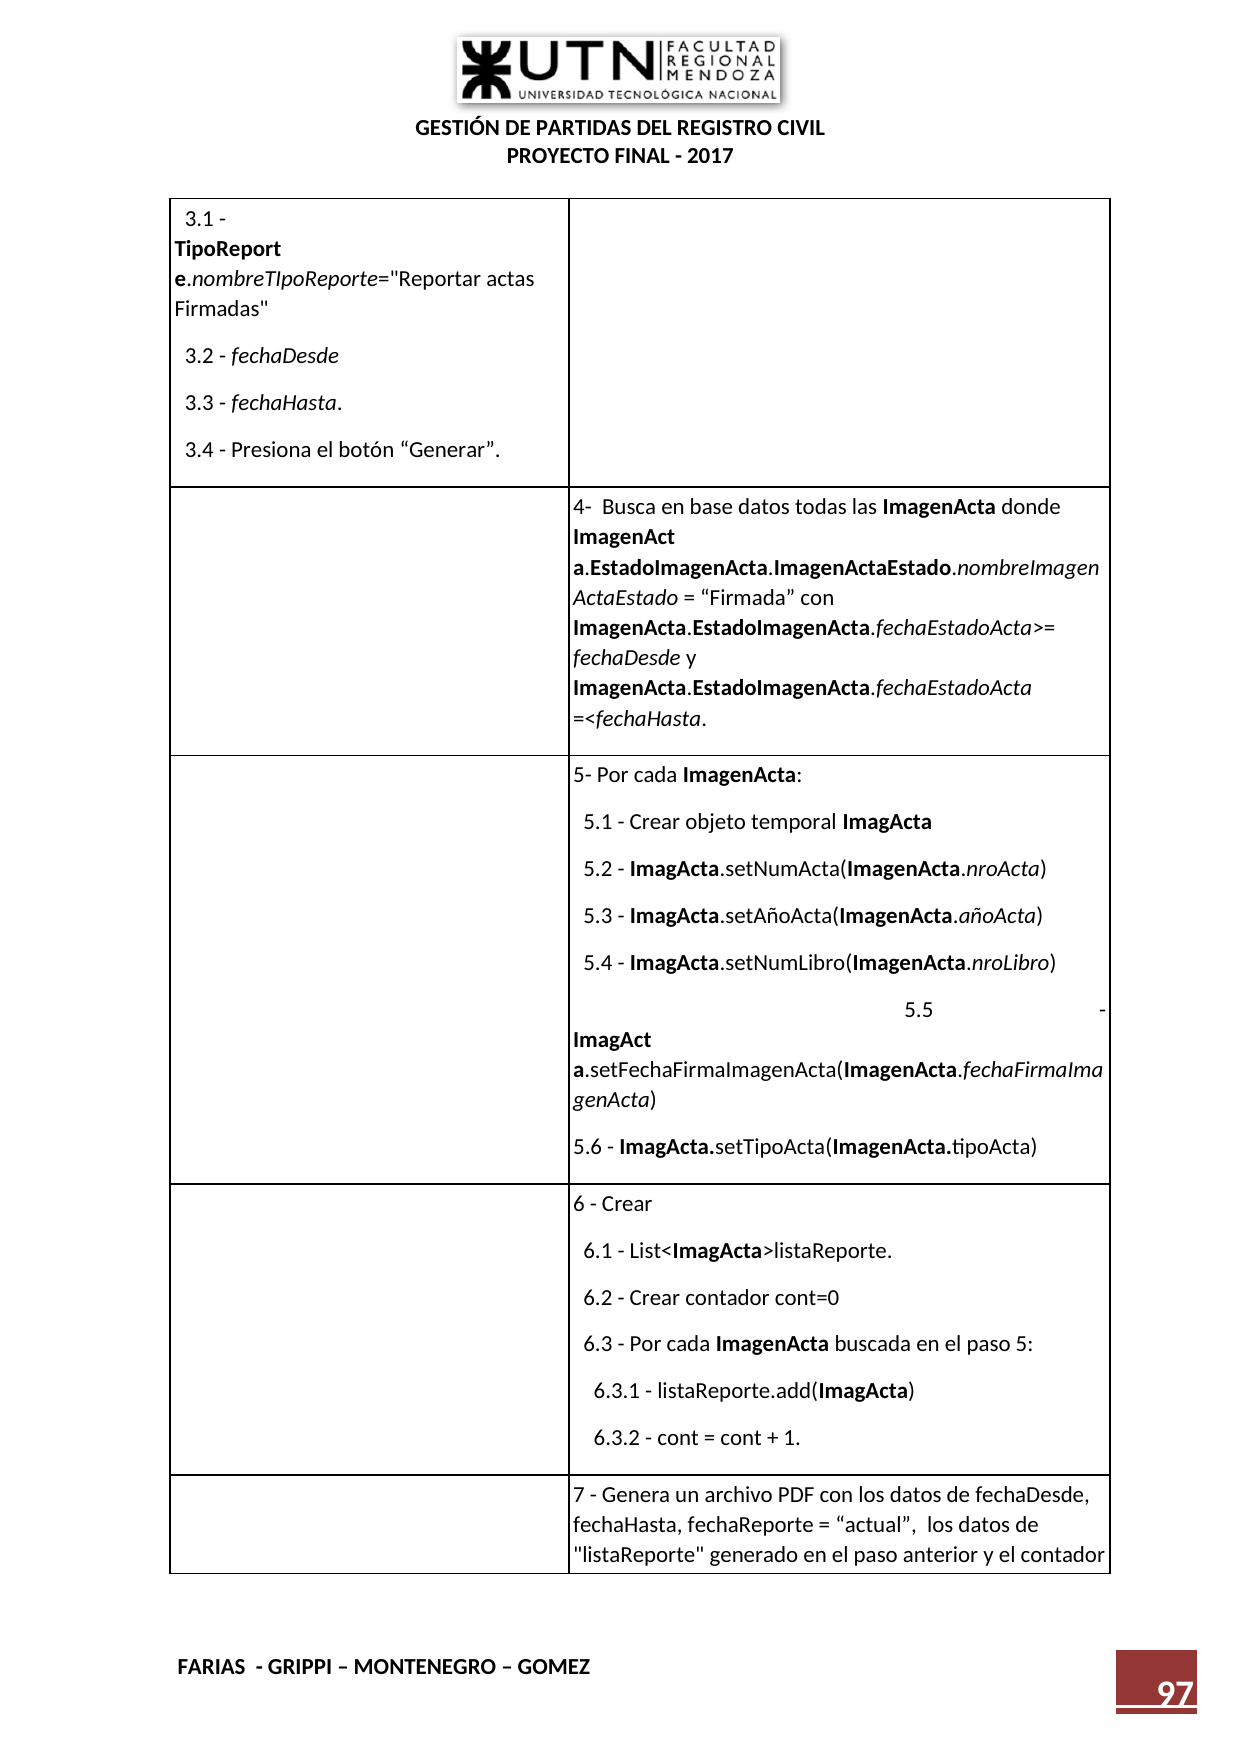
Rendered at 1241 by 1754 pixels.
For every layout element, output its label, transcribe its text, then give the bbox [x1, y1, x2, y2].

table_cell [570, 199, 1109, 486]
picture [449, 29, 791, 114]
table_cell [171, 1476, 568, 1572]
table_cell [171, 1185, 568, 1474]
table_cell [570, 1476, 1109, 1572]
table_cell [171, 199, 568, 486]
table_cell [171, 488, 568, 754]
table_cell 4- Busca en base datos todas las ImagenActa donde ImagenActa.EstadoImagenActa.ImagenActaEstado.nombreImagenActaEstado = “Firmada” con ImagenActa.EstadoImagenActa.fechaEstadoActa>= fechaDesde y ImagenActa.EstadoImagenActa.fechaEstadoActa =<fechaHasta. [570, 488, 1109, 754]
table_cell 6 - Crear 6.1 - List<ImagActa>listaReporte. 6.2 - Crear contador cont=0 6.3 - Por cada ImagenActa buscada en el paso 5: 6.3.1 - listaReporte.add(ImagActa) 6.3.2 - cont = cont + 1. [570, 1185, 1109, 1474]
table_cell [171, 756, 568, 1183]
table_cell 5- Por cada ImagenActa: 5.1 - Crear objeto temporal ImagActa 5.2 - ImagActa.setNumActa(ImagenActa.nroActa) 5.3 - ImagActa.setAñoActa(ImagenActa.añoActa) 5.4 - ImagActa.setNumLibro(ImagenActa.nroLibro) 5.5 - ImagActa.setFechaFirmaImagenActa(ImagenActa.fechaFirmaImagenActa) 5.6 - ImagActa.setTipoActa(ImagenActa.tipoActa) [570, 756, 1109, 1183]
